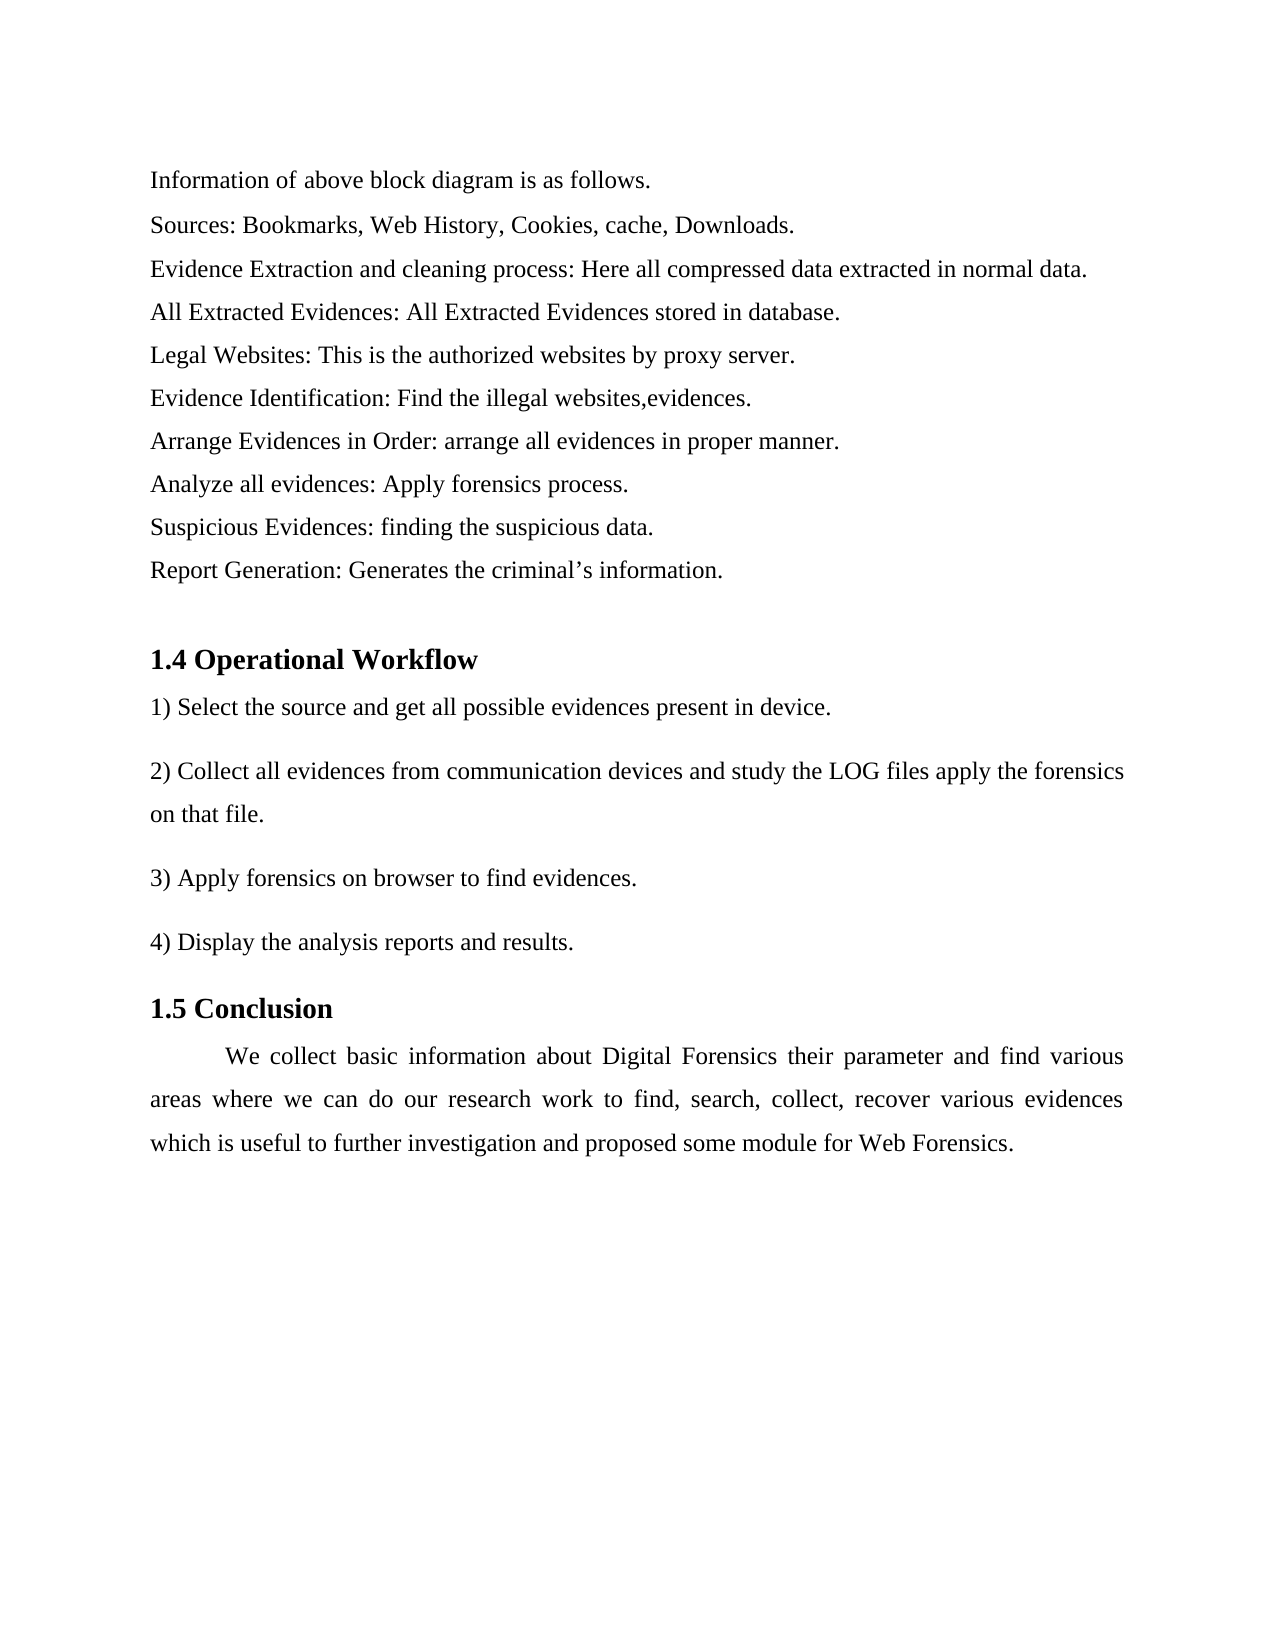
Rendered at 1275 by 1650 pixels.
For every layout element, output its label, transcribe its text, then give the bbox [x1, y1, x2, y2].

text Evidence Identification: Find the illegal websites,evidences. [150, 383, 1125, 412]
text We collect basic information about Digital Forensics their parameter and find various areas where we can do our research work to find, search, collect, recover various evidences which is useful to further investigation and proposed some module for Web Forensics. [150, 1041, 1125, 1156]
text Report Generation: Generates the criminal’s information. [150, 556, 1125, 584]
text Arrange Evidences in Order: arrange all evidences in proper manner. [150, 426, 1125, 455]
text 2) Collect all evidences from communication devices and study the LOG files apply the forensics on that file. [150, 756, 1125, 828]
text 1.4 Operational Workflow [150, 642, 1125, 675]
text 1) Select the source and get all possible evidences present in device. [150, 692, 1125, 721]
text 3) Apply forensics on browser to find evidences. [150, 863, 1125, 892]
text 4) Display the analysis reports and results. [150, 927, 1125, 956]
text Evidence Extraction and cleaning process: Here all compressed data extracted in normal data. [150, 254, 1125, 282]
text All Extracted Evidences: All Extracted Evidences stored in database. [150, 297, 1125, 326]
text Information of above block diagram is as follows. [150, 165, 1125, 194]
text Suspicious Evidences: finding the suspicious data. [150, 512, 1125, 541]
text Analyze all evidences: Apply forensics process. [150, 469, 1125, 498]
text Legal Websites: This is the authorized websites by proxy server. [150, 340, 1125, 369]
text Sources: Bookmarks, Web History, Cookies, cache, Downloads. [150, 211, 1125, 239]
text 1.5 Conclusion [150, 991, 1125, 1024]
